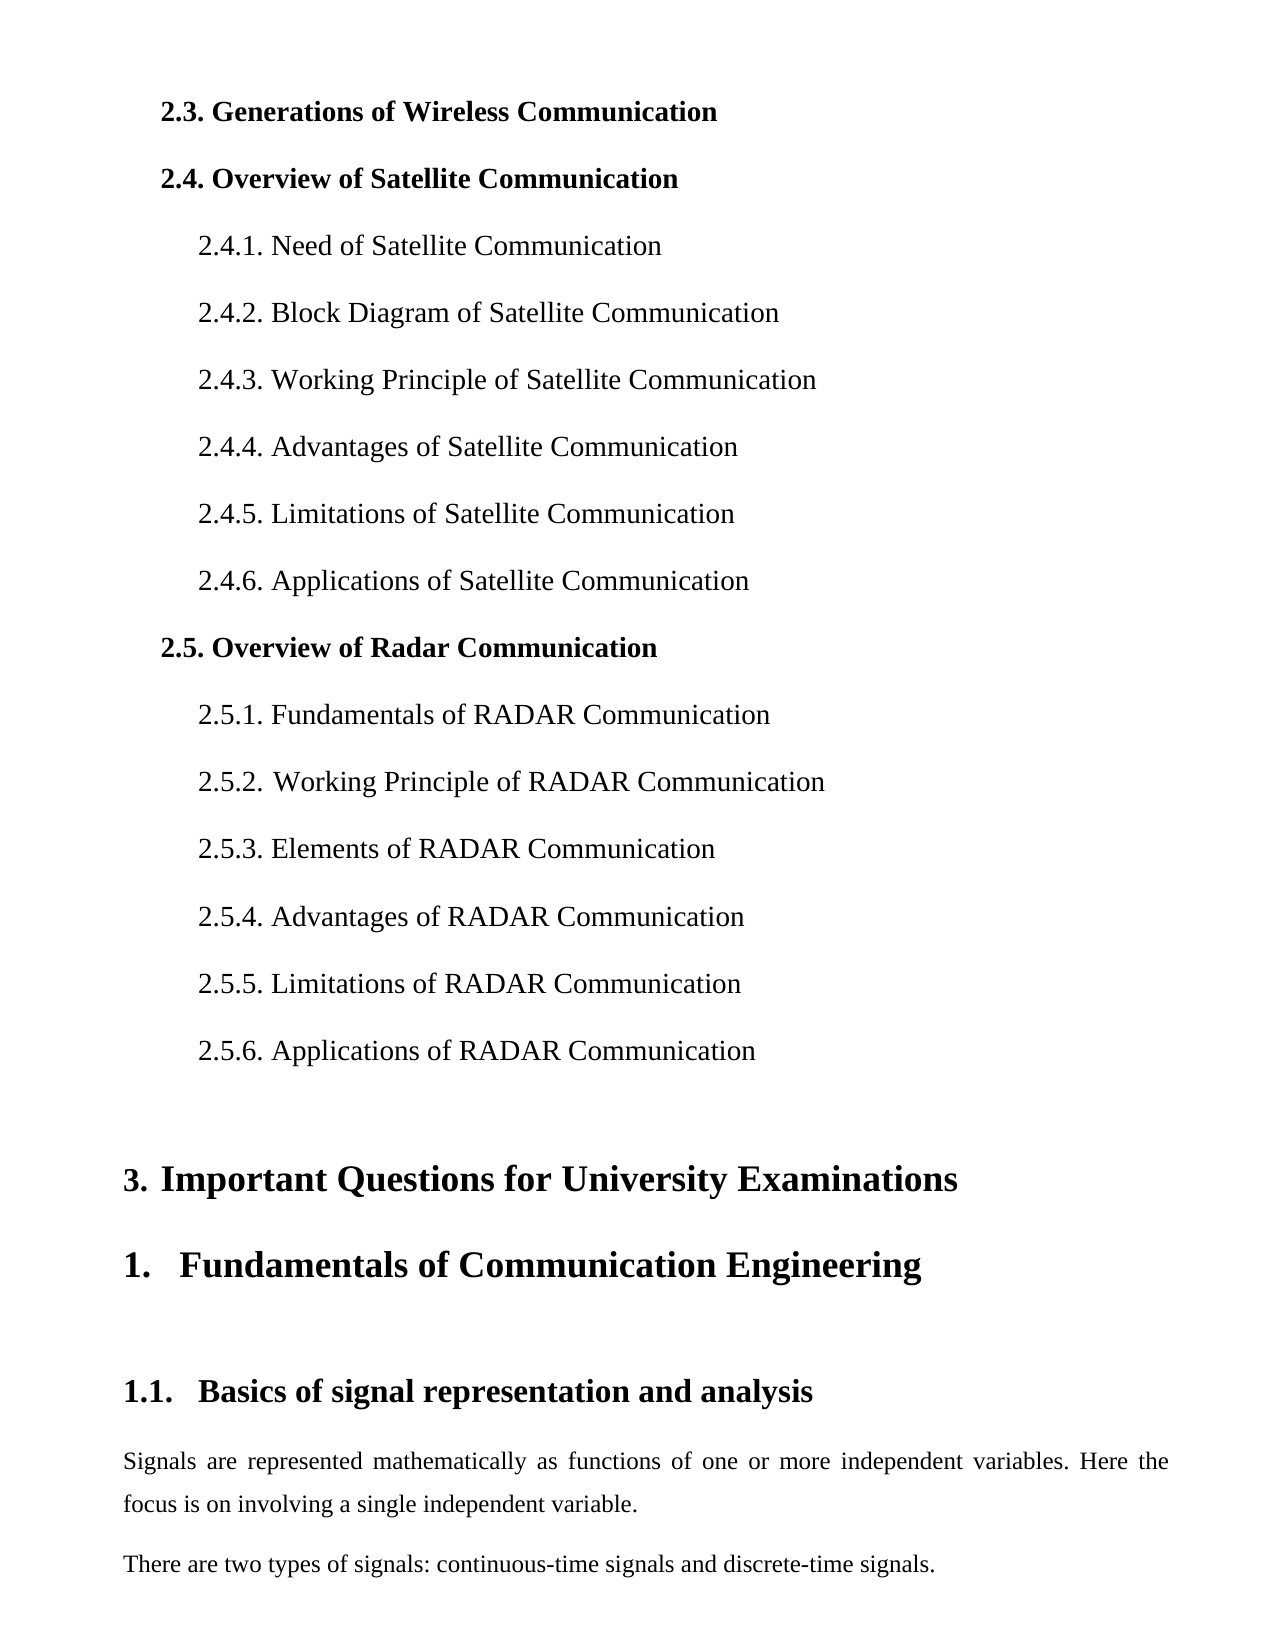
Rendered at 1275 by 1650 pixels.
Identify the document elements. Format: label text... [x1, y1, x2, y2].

list 2.4.3. Working Principle of Satellite Communication [160, 362, 1171, 396]
list 2.5.6. Applications of RADAR Communication [132, 1033, 1171, 1066]
list 2.4.2. Block Diagram of Satellite Communication [160, 295, 1171, 328]
list 2.5.1. Fundamentals of RADAR Communication [160, 697, 1171, 731]
list 2.4.5. Limitations of Satellite Communication [160, 496, 1171, 530]
list 2.5.2. Working Principle of RADAR Communication [170, 764, 1171, 798]
list Important Questions for University Examinations [123, 1156, 1171, 1199]
list 2.5.3. Elements of RADAR Communication [170, 832, 1171, 865]
list 2.3. Generations of Wireless Communication [160, 94, 1171, 127]
text There are two types of signals: continuous-time signals and discrete-time signals. [123, 1549, 1171, 1577]
list 2.4. Overview of Satellite Communication [160, 161, 1171, 194]
list Fundamentals of Communication Engineering [123, 1242, 1171, 1285]
text Signals are represented mathematically as functions of one or more independent variables. Here the focus is on involving a single independent variable. [123, 1446, 1171, 1518]
list 2.5.5. Limitations of RADAR Communication [160, 966, 1171, 999]
list 2.5.4. Advantages of RADAR Communication [160, 899, 1171, 932]
list 2.4.6. Applications of Satellite Communication [160, 563, 1171, 597]
list Basics of signal representation and analysis [123, 1372, 1171, 1410]
list 2.4.1. Need of Satellite Communication [160, 228, 1171, 261]
list 2.5. Overview of Radar Communication [132, 630, 1171, 664]
list 2.4.4. Advantages of Satellite Communication [160, 429, 1171, 463]
